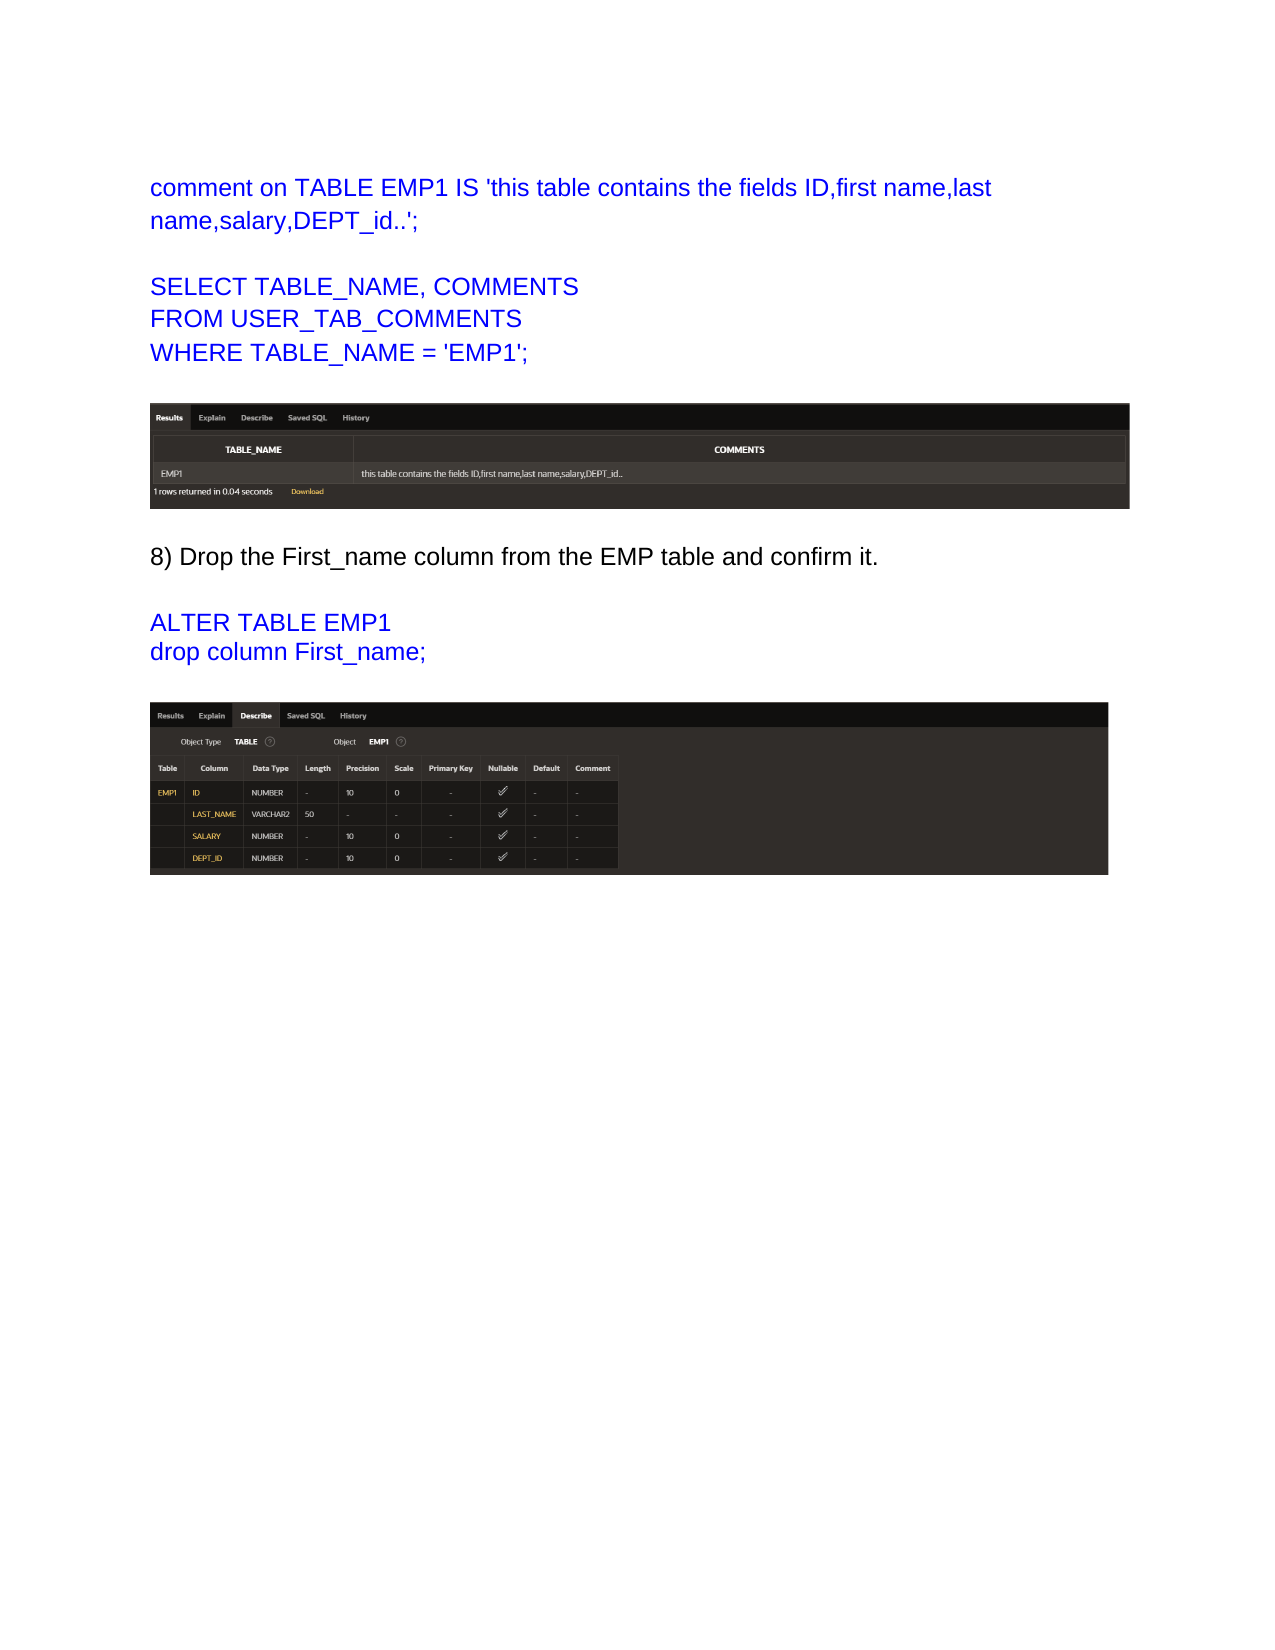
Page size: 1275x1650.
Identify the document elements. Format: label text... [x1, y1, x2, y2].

list Drop the First_name column from the EMP table and confirm it. [150, 542, 1210, 571]
text SELECT TABLE_NAME, COMMENTS FROM USER_TAB_COMMENTS WHERE TABLE_NAME = 'EMP1'; [150, 271, 581, 366]
text ALTER TABLE EMP1 [150, 608, 1210, 637]
text drop column First_name; [150, 637, 1210, 665]
picture [150, 403, 1130, 509]
picture [150, 702, 1109, 875]
text comment on TABLE EMP1 IS 'this table contains the fields ID,first name,last name,salary,DEPT_id..'; [150, 173, 1210, 235]
